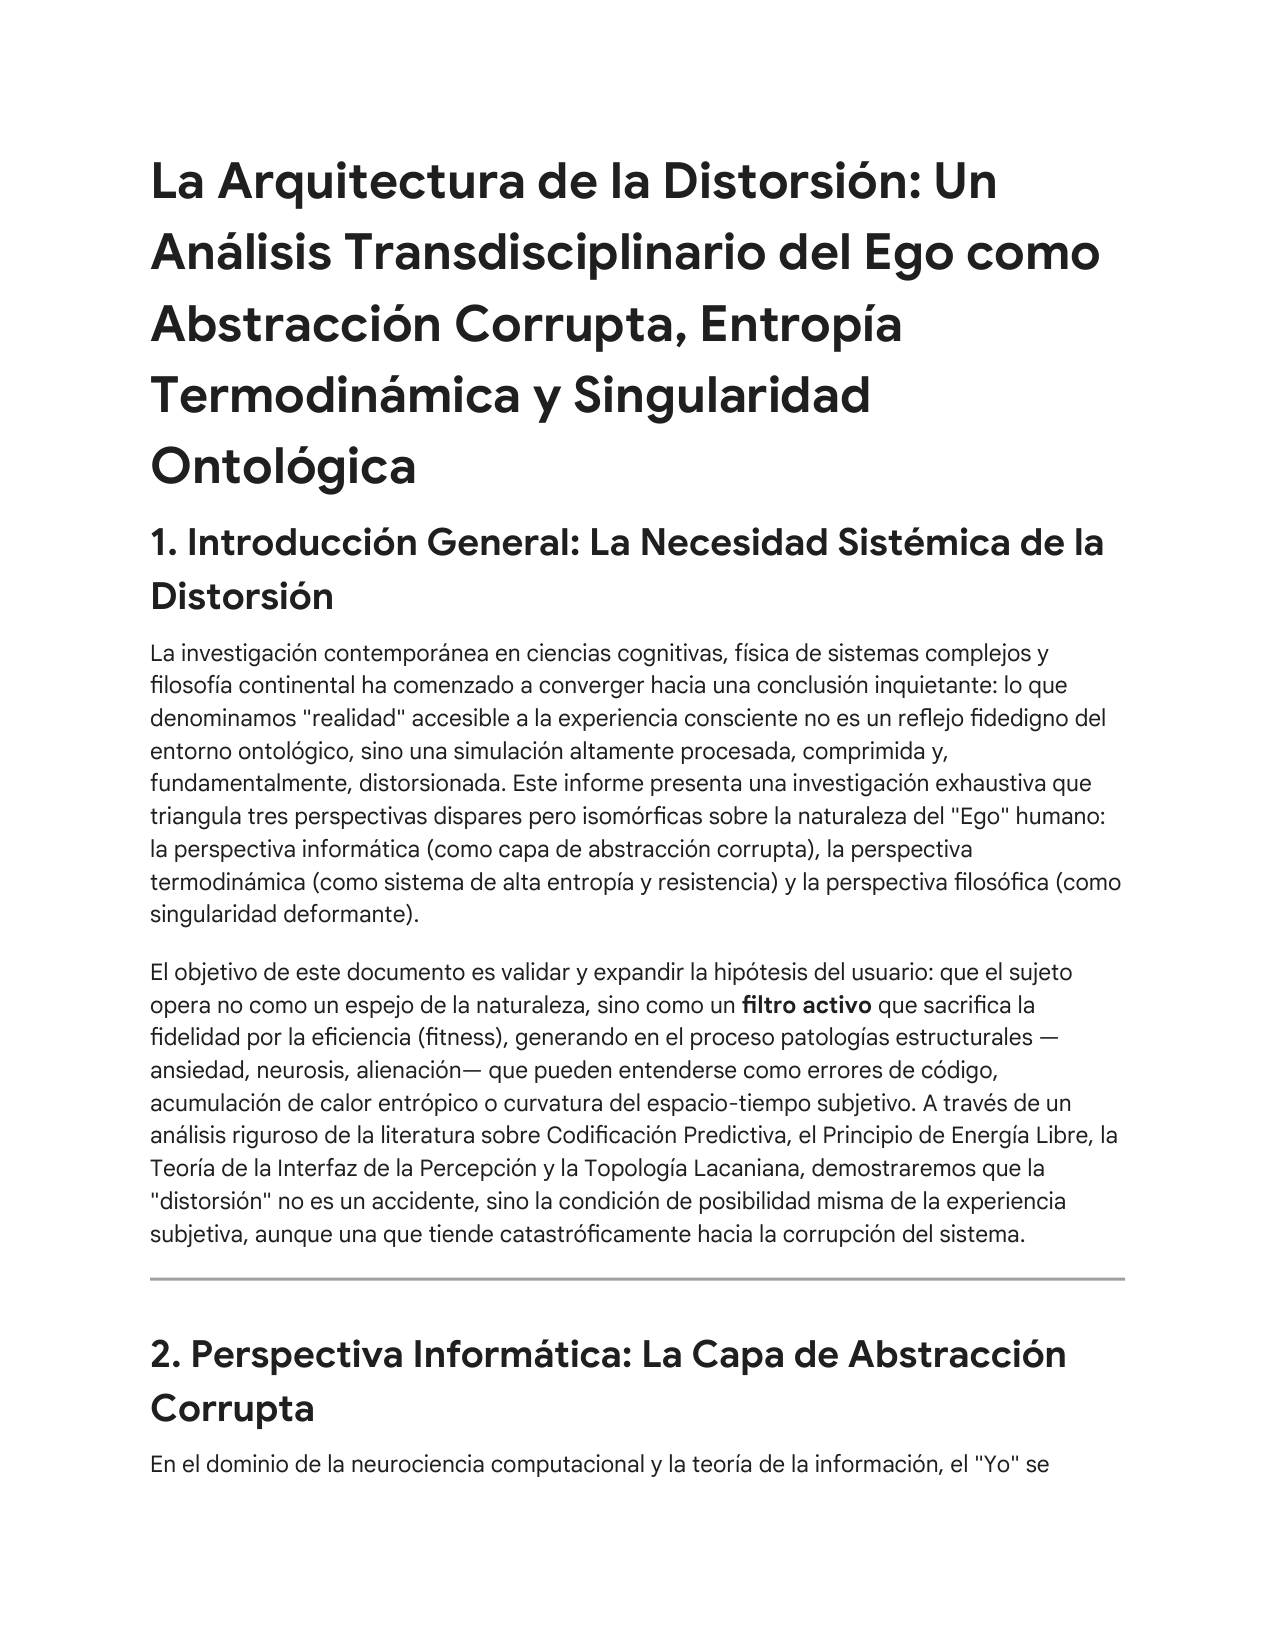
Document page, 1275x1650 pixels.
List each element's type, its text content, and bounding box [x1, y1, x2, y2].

text La investigación contemporánea en ciencias cognitivas, física de sistemas complejos y filosofía continental ha comenzado a converger hacia una conclusión inquietante: lo que denominamos "realidad" accesible a la experiencia consciente no es un reflejo fidedigno del entorno ontológico, sino una simulación altamente procesada, comprimida y, fundamentalmente, distorsionada. Este informe presenta una investigación exhaustiva que triangula tres perspectivas dispares pero isomórficas sobre la naturaleza del "Ego" humano: la perspectiva informática (como capa de abstracción corrupta), la perspectiva termodinámica (como sistema de alta entropía y resistencia) y la perspectiva filosófica (como singularidad deformante). [150, 639, 1125, 929]
subtitle La Arquitectura de la Distorsión: Un Análisis Transdisciplinario del Ego como Abstracción Corrupta, Entropía Termodinámica y Singularidad Ontológica [150, 150, 1125, 498]
text El objetivo de este documento es validar y expandir la hipótesis del usuario: que el sujeto opera no como un espejo de la naturaleza, sino como un filtro activo que sacrifica la fidelidad por la eficiencia (fitness), generando en el proceso patologías estructurales —ansiedad, neurosis, alienación— que pueden entenderse como errores de código, acumulación de calor entrópico o curvatura del espacio-tiempo subjetivo. A través de un análisis riguroso de la literatura sobre Codificación Predictiva, el Principio de Energía Libre, la Teoría de la Interfaz de la Percepción y la Topología Lacaniana, demostraremos que la "distorsión" no es un accidente, sino la condición de posibilidad misma de la experiencia subjetiva, aunque una que tiende catastróficamente hacia la corrupción del sistema. [150, 958, 1125, 1249]
subtitle 2. Perspectiva Informática: La Capa de Abstracción Corrupta [150, 1281, 1125, 1432]
subtitle 1. Introducción General: La Necesidad Sistémica de la Distorsión [150, 519, 1125, 620]
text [150, 1451, 1125, 1479]
